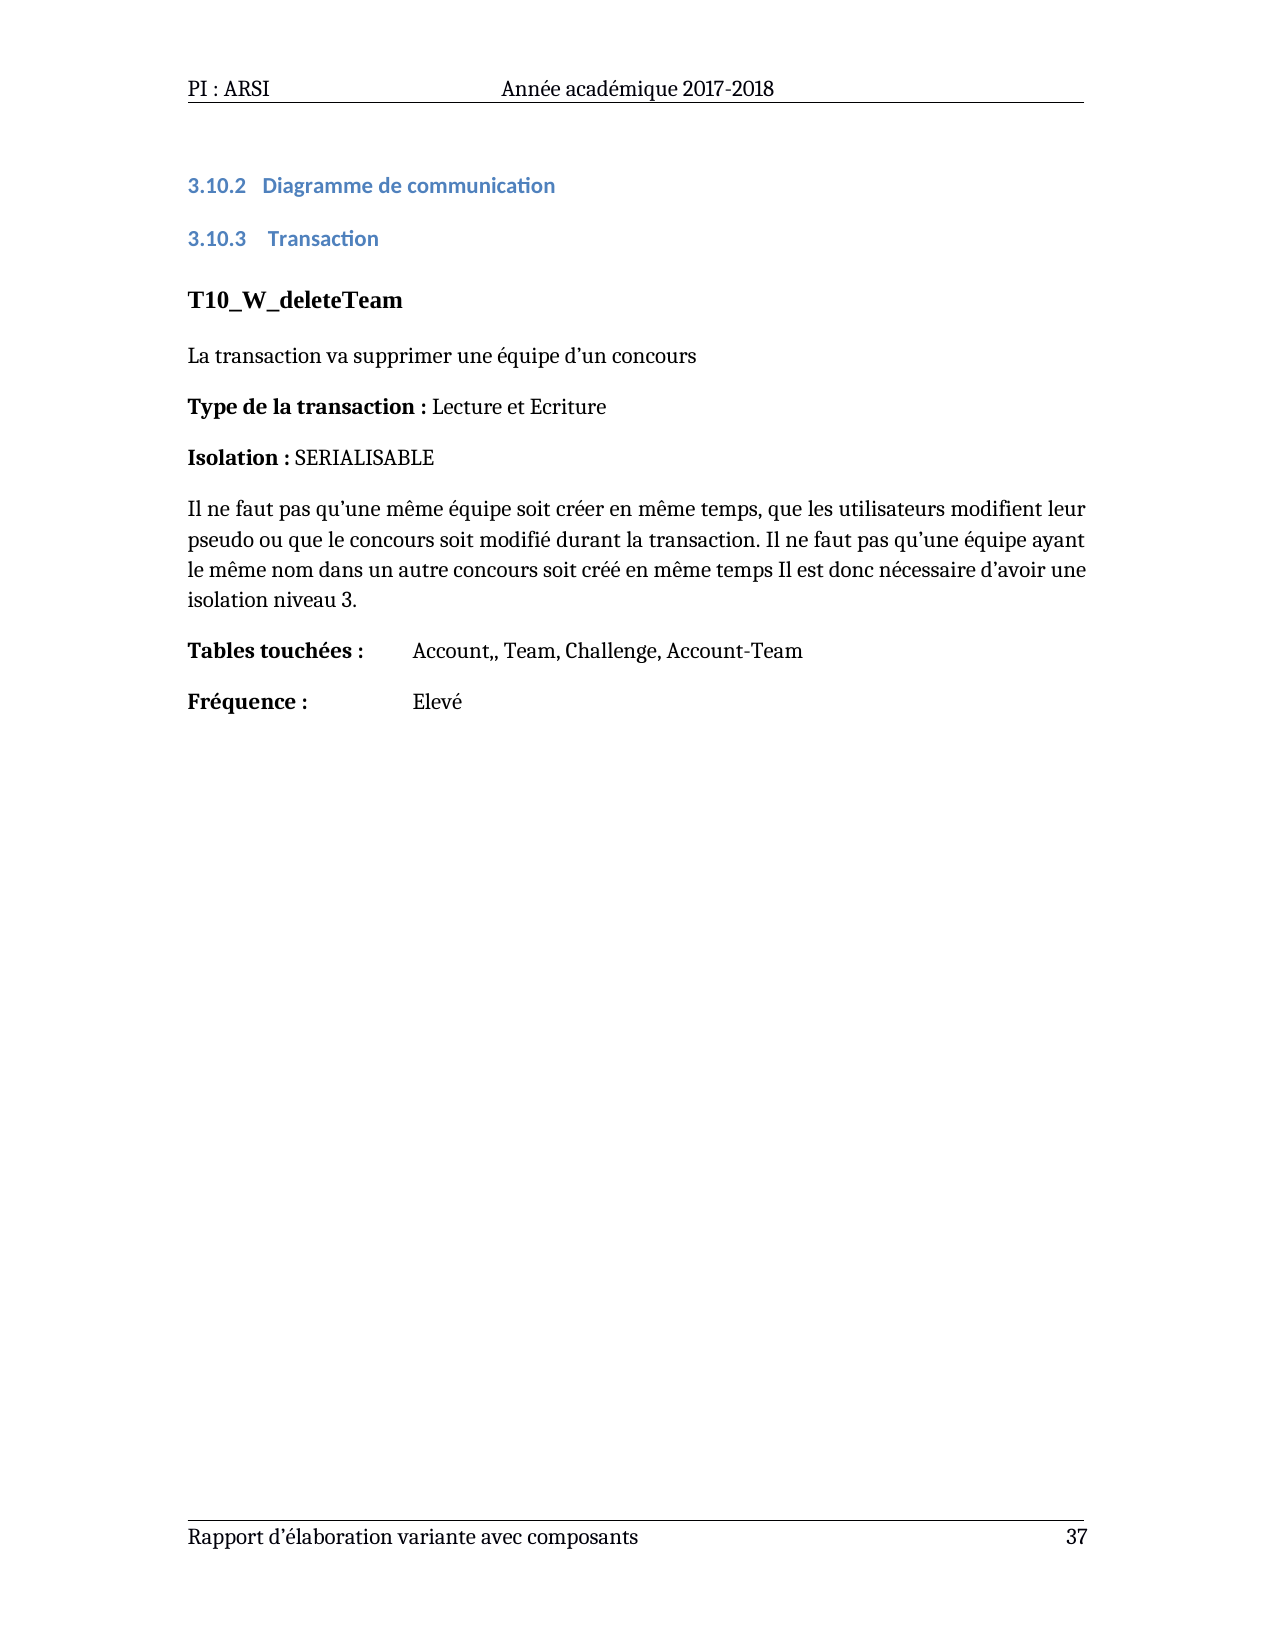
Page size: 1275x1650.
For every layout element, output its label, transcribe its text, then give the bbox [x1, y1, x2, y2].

text Isolation : SERIALISABLE [187, 445, 1087, 472]
text T10_W_deleteTeam [187, 285, 1087, 314]
text Fréquence : Elevé [187, 689, 1087, 715]
subtitle Diagramme de communication [187, 171, 1087, 199]
text Il ne faut pas qu’une même équipe soit créer en même temps, que les utilisateurs modifient leur pseudo ou que le concours soit modifié durant la transaction. Il ne faut pas qu’une équipe ayant le même nom dans un autre concours soit créé en même temps Il est donc nécessaire d’avoir une isolation niveau 3. [187, 496, 1087, 613]
text Type de la transaction : Lecture et Ecriture [187, 394, 1087, 421]
text La transaction va supprimer une équipe d’un concours [187, 343, 1087, 369]
subtitle Transaction [187, 224, 1087, 252]
text Tables touchées : Account,, Team, Challenge, Account-Team [187, 638, 1087, 664]
